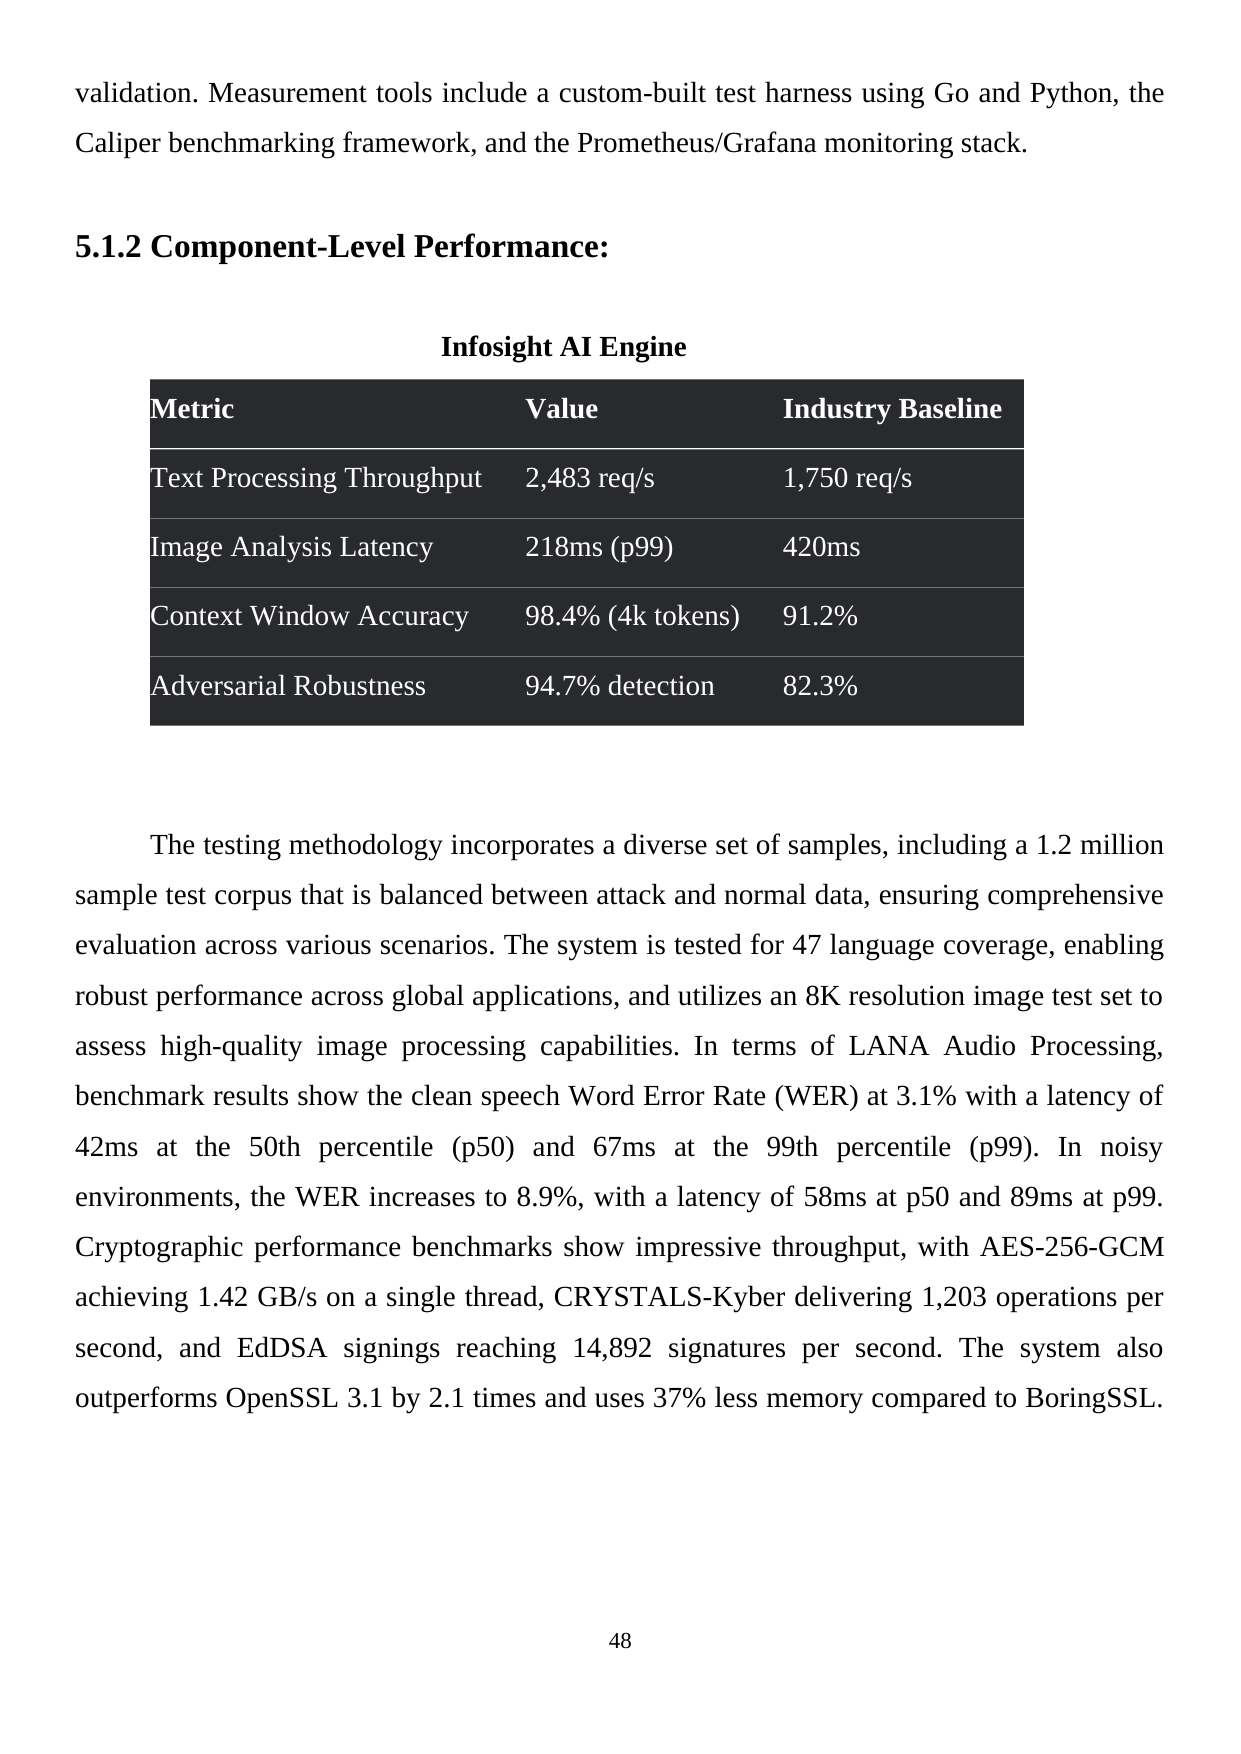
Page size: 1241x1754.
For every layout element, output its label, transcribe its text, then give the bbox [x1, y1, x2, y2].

table_cell 420ms [761, 519, 1024, 587]
table_cell 94.7% detection [504, 657, 761, 725]
table_cell 82.3% [761, 657, 1024, 725]
text 5.1.2 Component-Level Performance: [75, 226, 1165, 329]
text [75, 75, 1165, 159]
table_header Metric [150, 380, 504, 448]
table_cell 2,483 req/s [504, 450, 761, 518]
text The testing methodology incorporates a diverse set of samples, including a 1.2 million sample test corpus that is balanced between attack and normal data, ensuring comprehensive evaluation across various scenarios. The system is tested for 47 language coverage, enabling robust performance across global applications, and utilizes an 8K resolution image test set to assess high-quality image processing capabilities. In terms of LANA Audio Processing, benchmark results show the clean speech Word Error Rate (WER) at 3.1% with a latency of 42ms at the 50th percentile (p50) and 67ms at the 99th percentile (p99). In noisy environments, the WER increases to 8.9%, with a latency of 58ms at p50 and 89ms at p99. Cryptographic performance benchmarks show impressive throughput, with AES-256-GCM achieving 1.42 GB/s on a single thread, CRYSTALS-Kyber delivering 1,203 operations per second, and EdDSA signings reaching 14,892 signatures per second. The system also outperforms OpenSSL 3.1 by 2.1 times and uses 37% less memory compared to BoringSSL. [75, 827, 1165, 1453]
table_cell 91.2% [761, 588, 1024, 656]
table_header Industry Baseline [761, 380, 1024, 448]
text Infosight AI Engine [375, 329, 1165, 362]
table_cell Image Analysis Latency [150, 519, 504, 587]
table_cell Text Processing Throughput [150, 450, 504, 518]
table_cell 218ms (p99) [504, 519, 761, 587]
table_cell 1,750 req/s [761, 450, 1024, 518]
table_cell 98.4% (4k tokens) [504, 588, 761, 656]
table_header Value [504, 380, 761, 448]
table_cell Adversarial Robustness [150, 657, 504, 725]
table_cell Context Window Accuracy [150, 588, 504, 656]
